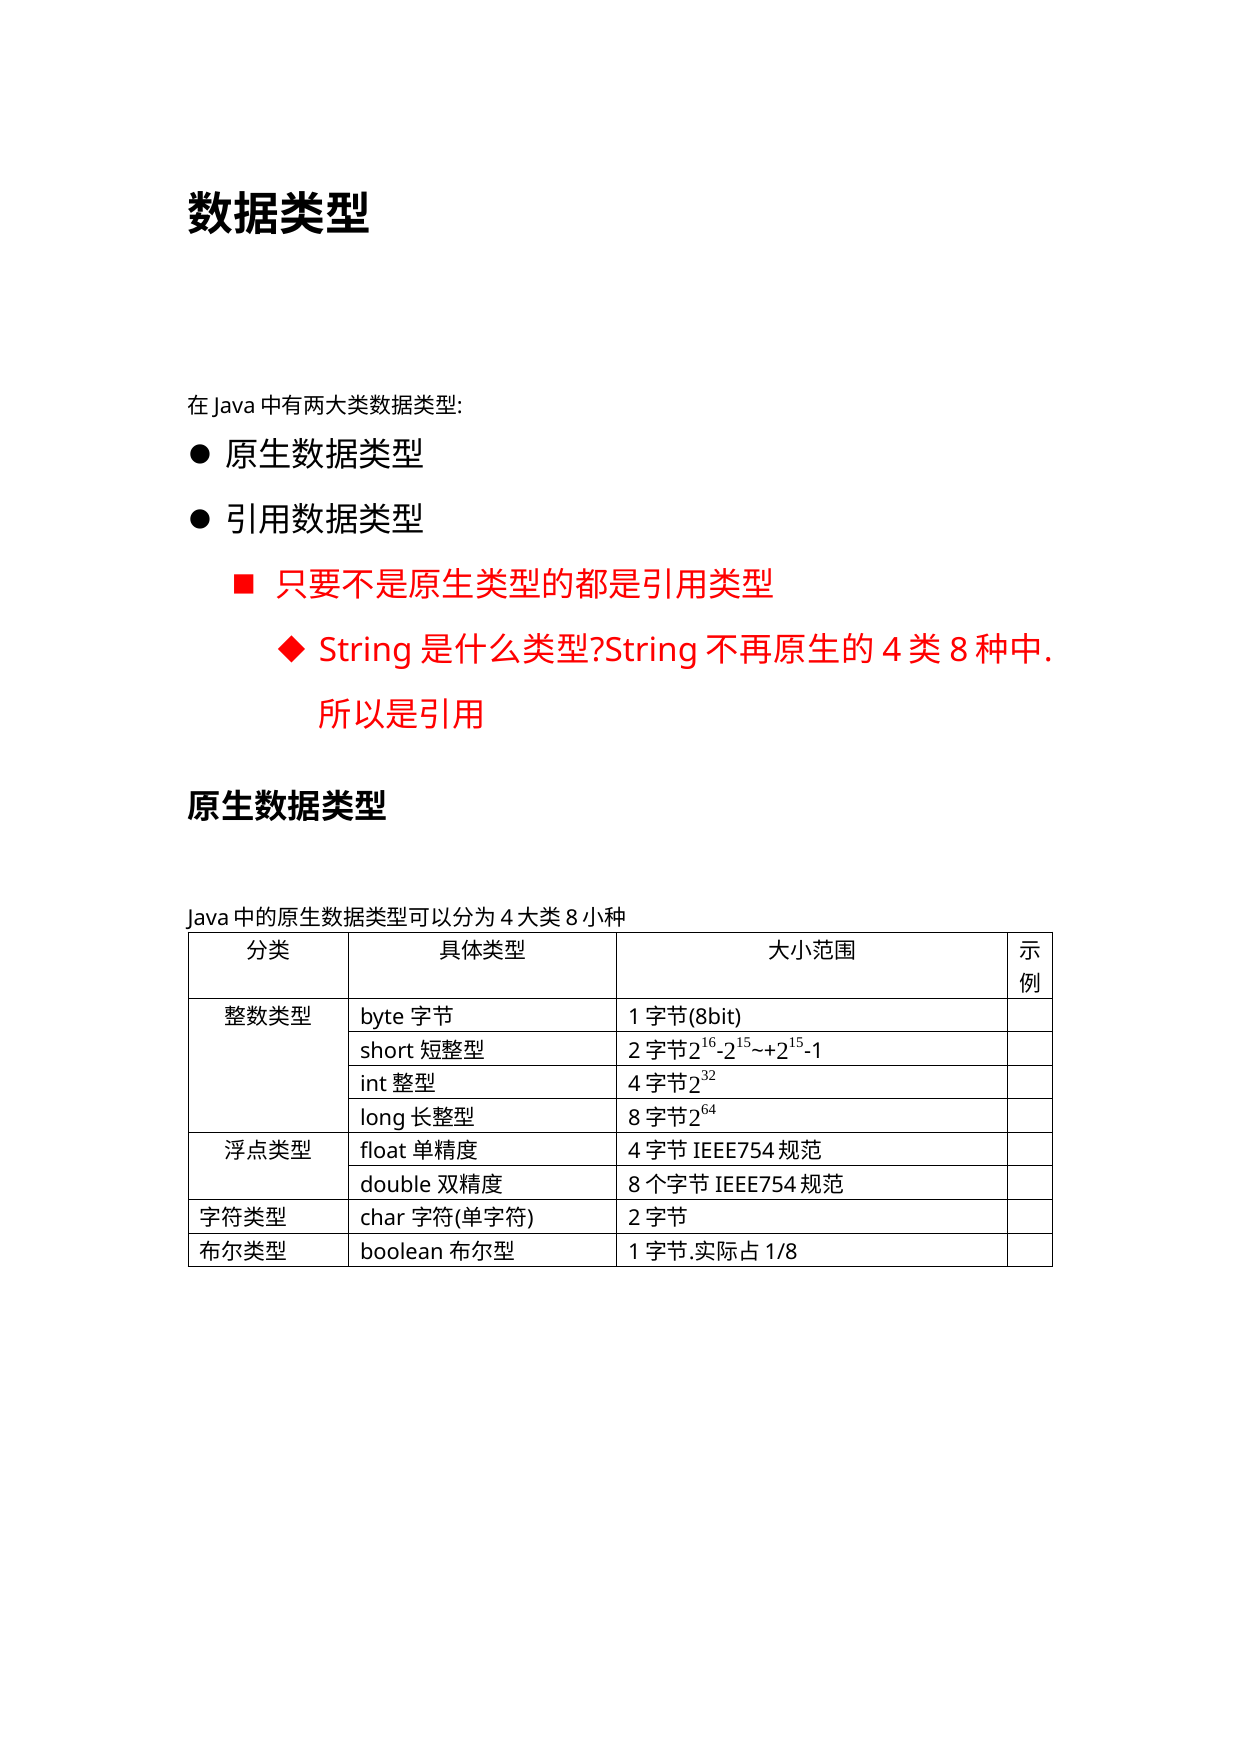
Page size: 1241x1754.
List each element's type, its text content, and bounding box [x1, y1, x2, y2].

text 在Java中有两大类数据类型: [187, 387, 1053, 420]
table_cell 1字节.实际占1/8 [617, 1234, 1007, 1266]
table_cell 8个字节IEEE754规范 [617, 1166, 1007, 1199]
table_cell boolean 布尔型 [349, 1234, 616, 1266]
table_cell [1008, 1032, 1052, 1065]
table_cell 浮点类型 [189, 1133, 348, 1199]
table_cell [1008, 1133, 1052, 1165]
table_cell byte 字节 [349, 999, 616, 1031]
table_cell [1008, 999, 1052, 1031]
table_cell 2字节 [617, 1200, 1007, 1232]
text Java中的原生数据类型可以分为4大类8小种 [187, 899, 1053, 932]
table_cell 8字节 [617, 1099, 1007, 1132]
table_header 示例 [1008, 933, 1052, 998]
table_cell [1008, 1234, 1052, 1266]
subtitle 数据类型 [187, 162, 1053, 259]
table_cell char 字符(单字符) [349, 1200, 616, 1232]
list 只要不是原生类型的都是引用类型 [231, 550, 1053, 615]
table_cell [1008, 1166, 1052, 1199]
table_cell [1008, 1066, 1052, 1098]
table_header 具体类型 [349, 933, 616, 998]
table_cell int 整型 [349, 1066, 616, 1098]
table_cell long长整型 [349, 1099, 616, 1132]
list 原生数据类型 [187, 420, 1053, 485]
table_cell double 双精度 [349, 1166, 616, 1199]
table_cell 4字节 [617, 1066, 1007, 1098]
list 引用数据类型 [187, 485, 1053, 550]
table_cell 布尔类型 [189, 1234, 348, 1266]
table_cell [1008, 1200, 1052, 1232]
list String是什么类型?String不再原生的4类8种中.所以是引用 [275, 615, 1053, 745]
table_header 分类 [189, 933, 348, 998]
table_cell short 短整型 [349, 1032, 616, 1065]
table_cell float 单精度 [349, 1133, 616, 1165]
table_cell 4字节IEEE754规范 [617, 1133, 1007, 1165]
table_header 大小范围 [617, 933, 1007, 998]
table_cell 字符类型 [189, 1200, 348, 1232]
subtitle 原生数据类型 [187, 772, 1053, 837]
table_cell 整数类型 [189, 999, 348, 1132]
table_cell 1字节(8bit) [617, 999, 1007, 1031]
table_cell [1008, 1099, 1052, 1132]
table_cell 2字节-~+-1 [617, 1032, 1007, 1065]
